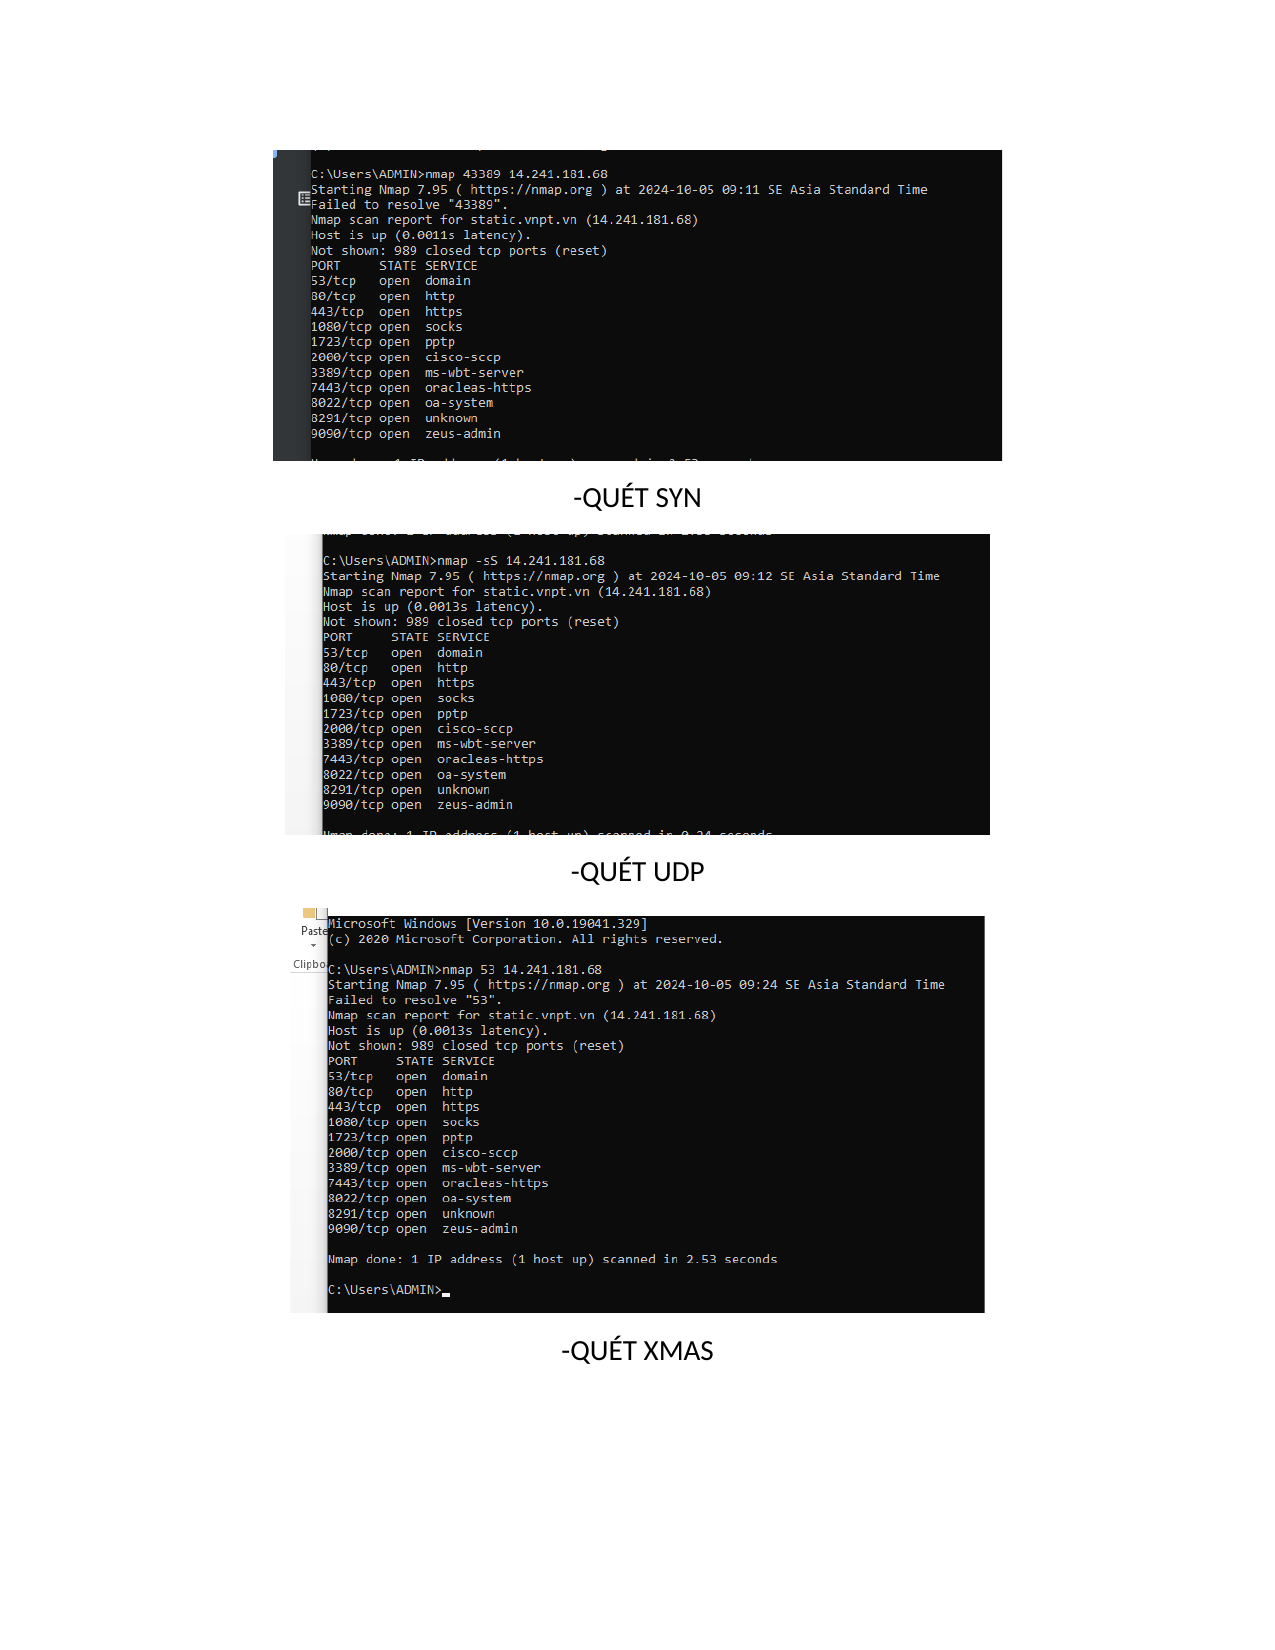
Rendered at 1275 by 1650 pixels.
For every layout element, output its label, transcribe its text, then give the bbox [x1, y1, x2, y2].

text -QUÉT UDP [150, 853, 1125, 889]
picture [273, 150, 1003, 461]
text -QUÉT XMAS [150, 1332, 1125, 1367]
picture [285, 534, 990, 835]
picture [290, 908, 985, 1313]
text -QUÉT SYN [150, 479, 1125, 515]
